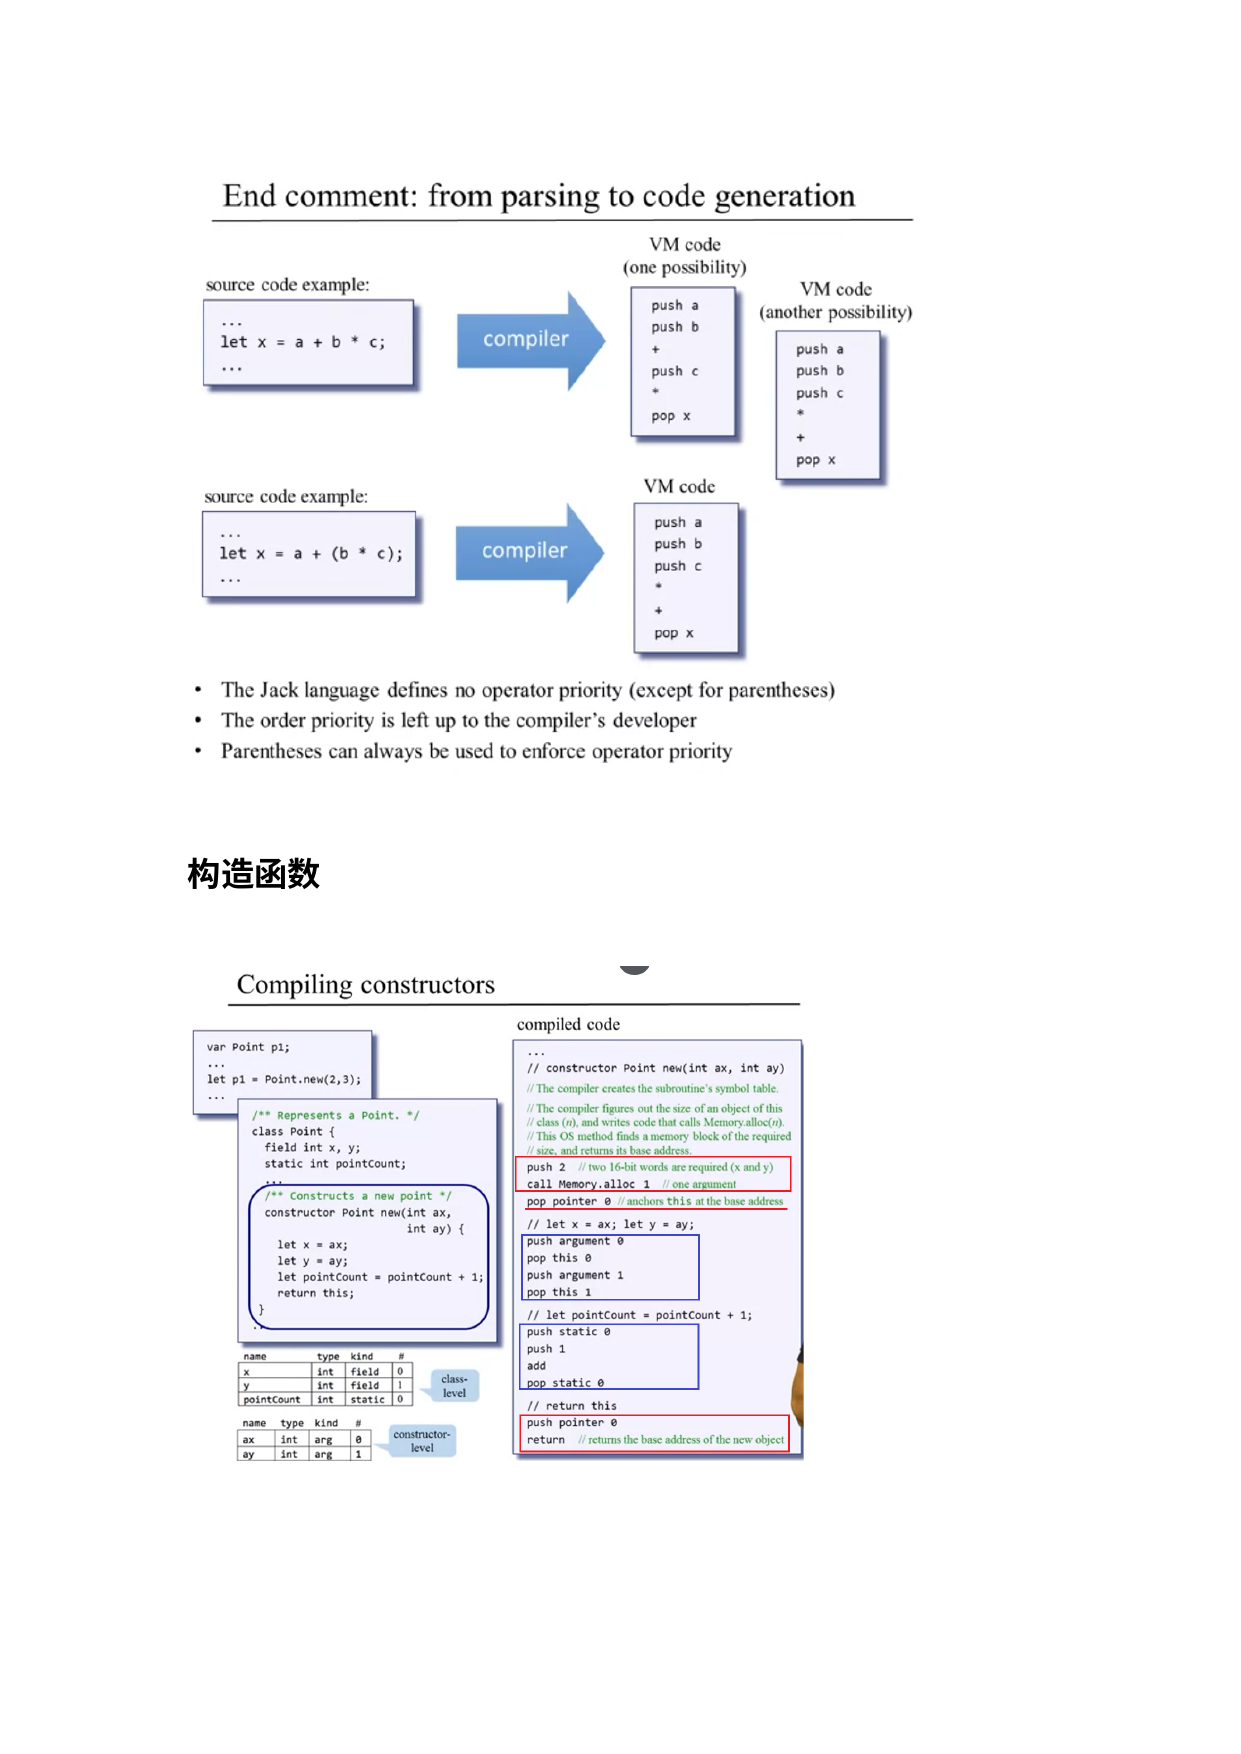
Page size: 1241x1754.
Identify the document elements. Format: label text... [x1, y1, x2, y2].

subtitle 构造函数 [187, 839, 1053, 904]
picture [187, 162, 924, 784]
picture [187, 966, 804, 1461]
